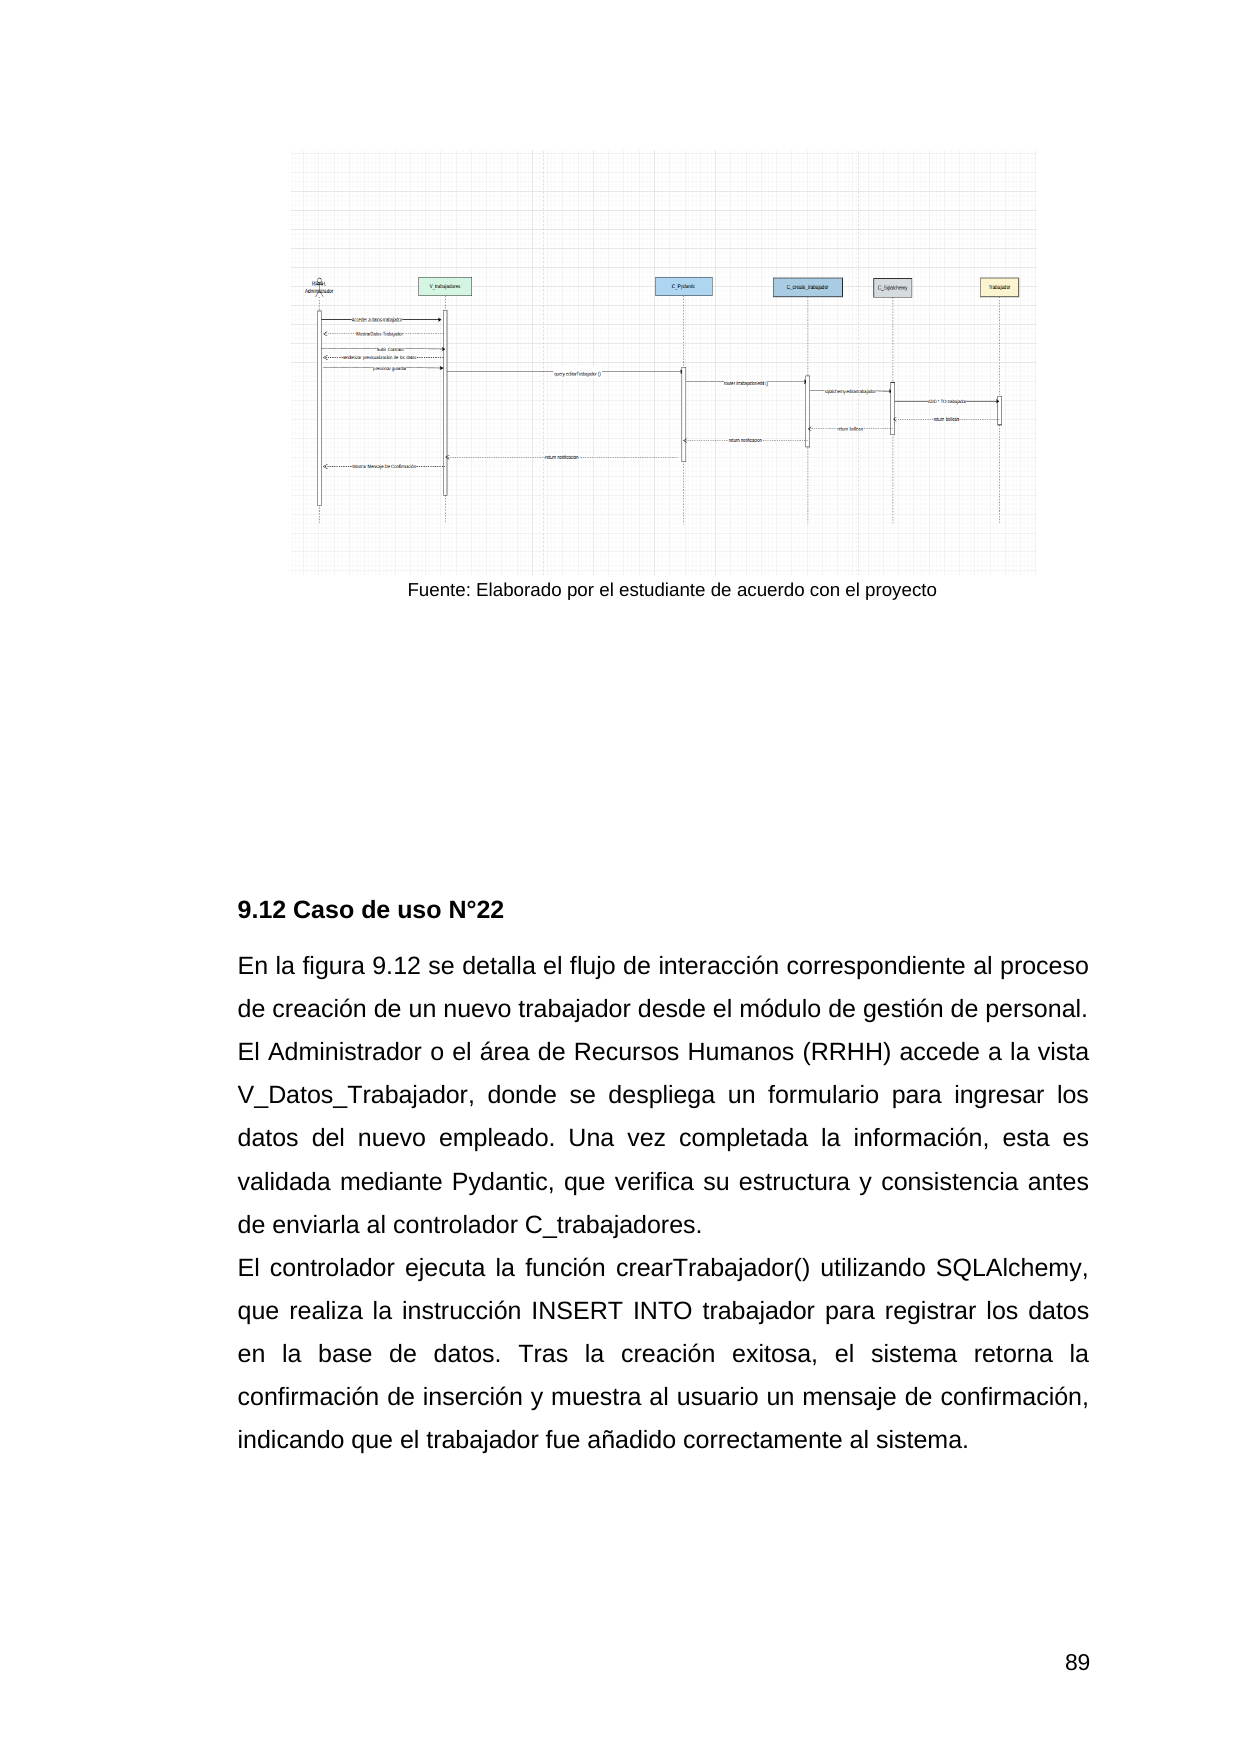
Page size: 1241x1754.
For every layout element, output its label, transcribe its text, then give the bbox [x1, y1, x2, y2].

subtitle 9.12 Caso de uso N°22 [237, 895, 1107, 924]
text En la figura 9.12 se detalla el flujo de interacción correspondiente al proceso de creación de un nuevo trabajador desde el módulo de gestión de personal. El Administrador o el área de Recursos Humanos (RRHH) accede a la vista V_Datos_Trabajador, donde se despliega un formulario para ingresar los datos del nuevo empleado. Una vez completada la información, esta es validada mediante Pydantic, que verifica su estructura y consistencia antes de enviarla al controlador C_trabajadores. [237, 951, 1090, 1238]
picture [290, 150, 1037, 575]
text Fuente: Elaborado por el estudiante de acuerdo con el proyecto [237, 579, 1107, 600]
text El controlador ejecuta la función crearTrabajador() utilizando SQLAlchemy, que realiza la instrucción INSERT INTO trabajador para registrar los datos en la base de datos. Tras la creación exitosa, el sistema retorna la confirmación de inserción y muestra al usuario un mensaje de confirmación, indicando que el trabajador fue añadido correctamente al sistema. [237, 1253, 1090, 1454]
